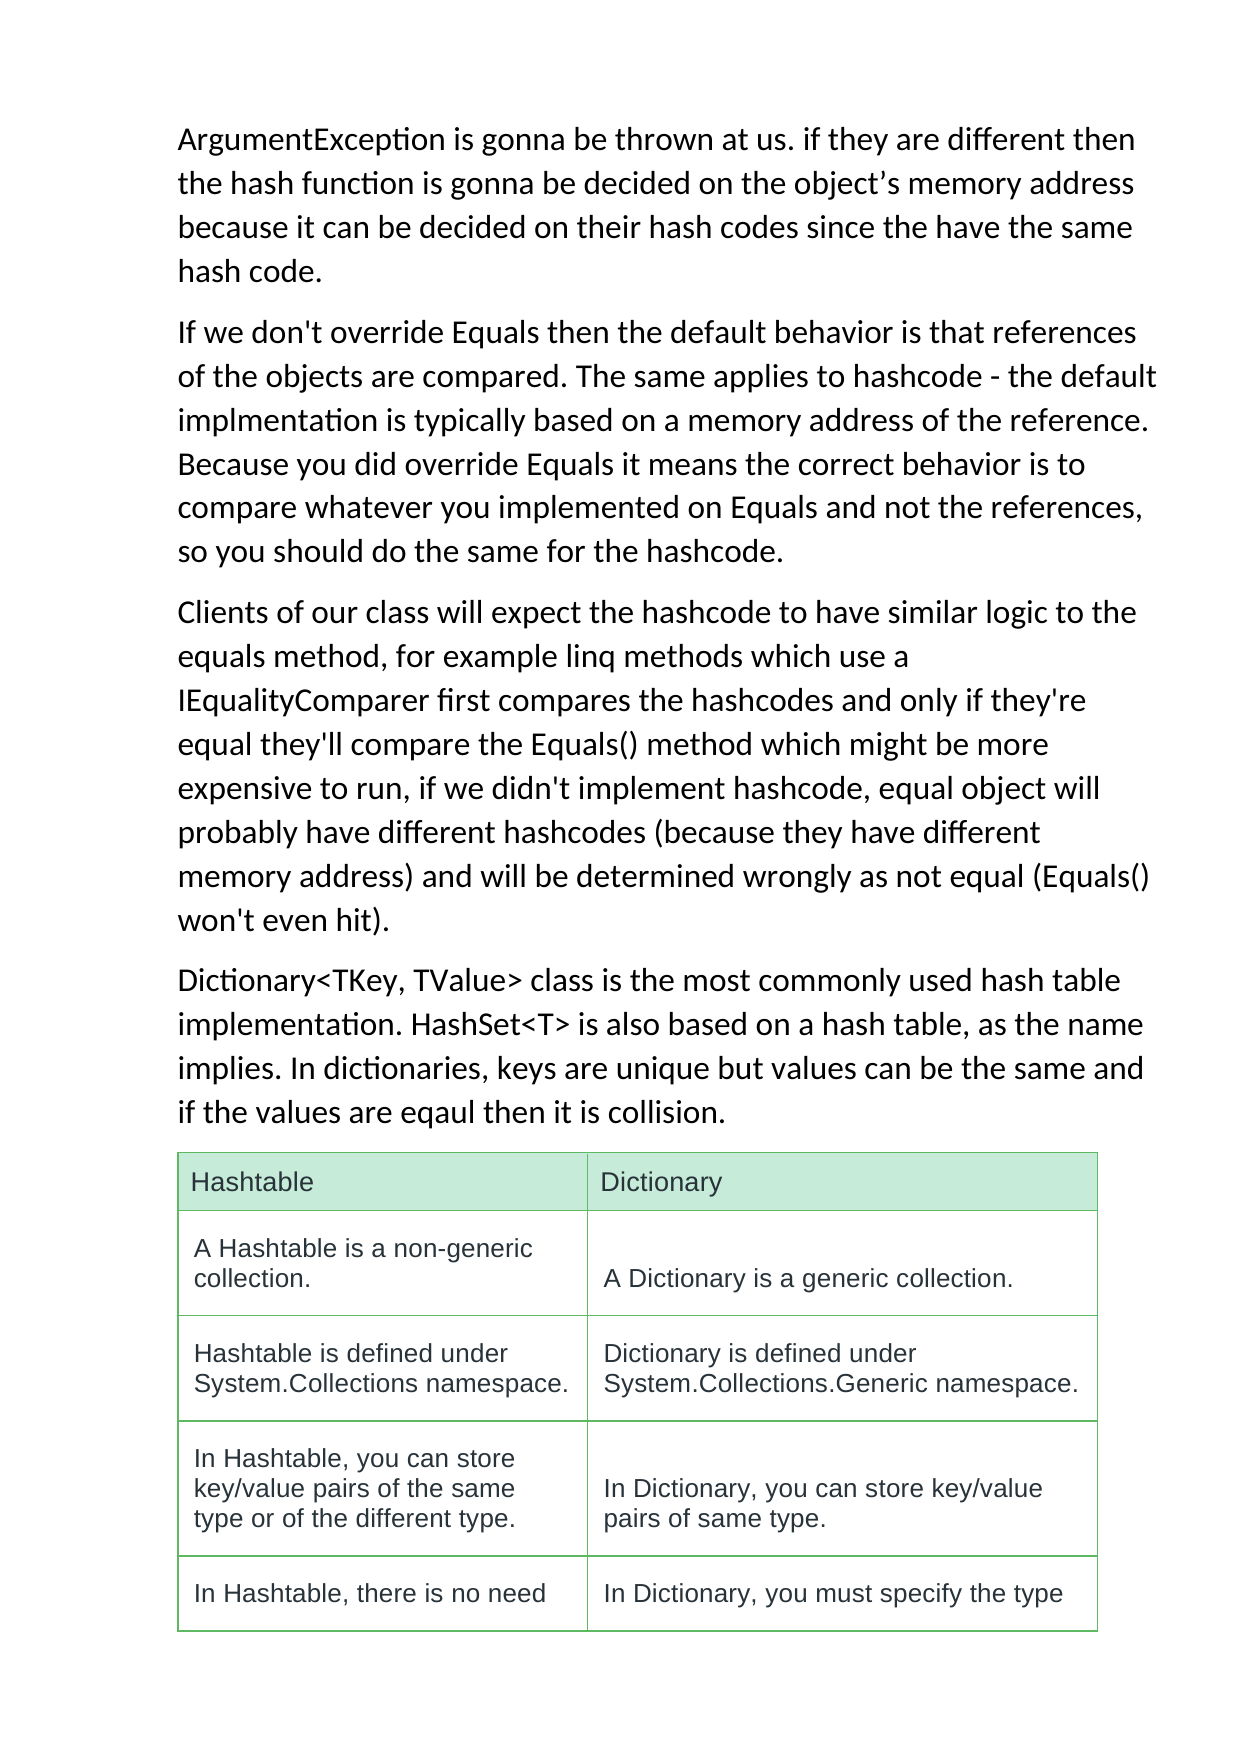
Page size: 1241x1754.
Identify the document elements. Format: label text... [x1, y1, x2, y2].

table_cell Dictionary is defined under System.Collections.Generic namespace. [588, 1316, 1097, 1420]
table_cell A Dictionary is a generic collection. [588, 1211, 1097, 1315]
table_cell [588, 1557, 1097, 1630]
table_cell A Hashtable is a non-generic collection. [179, 1211, 587, 1315]
table_header Hashtable [179, 1153, 587, 1210]
text Clients of our class will expect the hashcode to have similar logic to the equals method, for example linq methods which use a IEqualityComparer first compares the hashcodes and only if they're equal they'll compare the Equals() method which might be more expensive to run, if we didn't implement hashcode, equal object will probably have different hashcodes (because they have different memory address) and will be determined wrongly as not equal (Equals() won't even hit). [177, 591, 1162, 939]
table_cell In Dictionary, you can store key/value pairs of same type. [588, 1422, 1097, 1555]
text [177, 118, 1162, 291]
table_cell Hashtable is defined under System.Collections namespace. [179, 1316, 587, 1420]
table_header Dictionary [588, 1153, 1097, 1210]
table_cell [179, 1557, 587, 1630]
text Dictionary<TKey, TValue> class is the most commonly used hash table implementation. HashSet<T> is also based on a hash table, as the name implies. In dictionaries, keys are unique but values can be the same and if the values are eqaul then it is collision. [177, 959, 1162, 1132]
text If we don't override Equals then the default behavior is that references of the objects are compared. The same applies to hashcode - the default implmentation is typically based on a memory address of the reference. Because you did override Equals it means the correct behavior is to compare whatever you implemented on Equals and not the references, so you should do the same for the hashcode. [177, 311, 1162, 571]
table_cell In Hashtable, you can store key/value pairs of the same type or of the different type. [179, 1422, 587, 1555]
